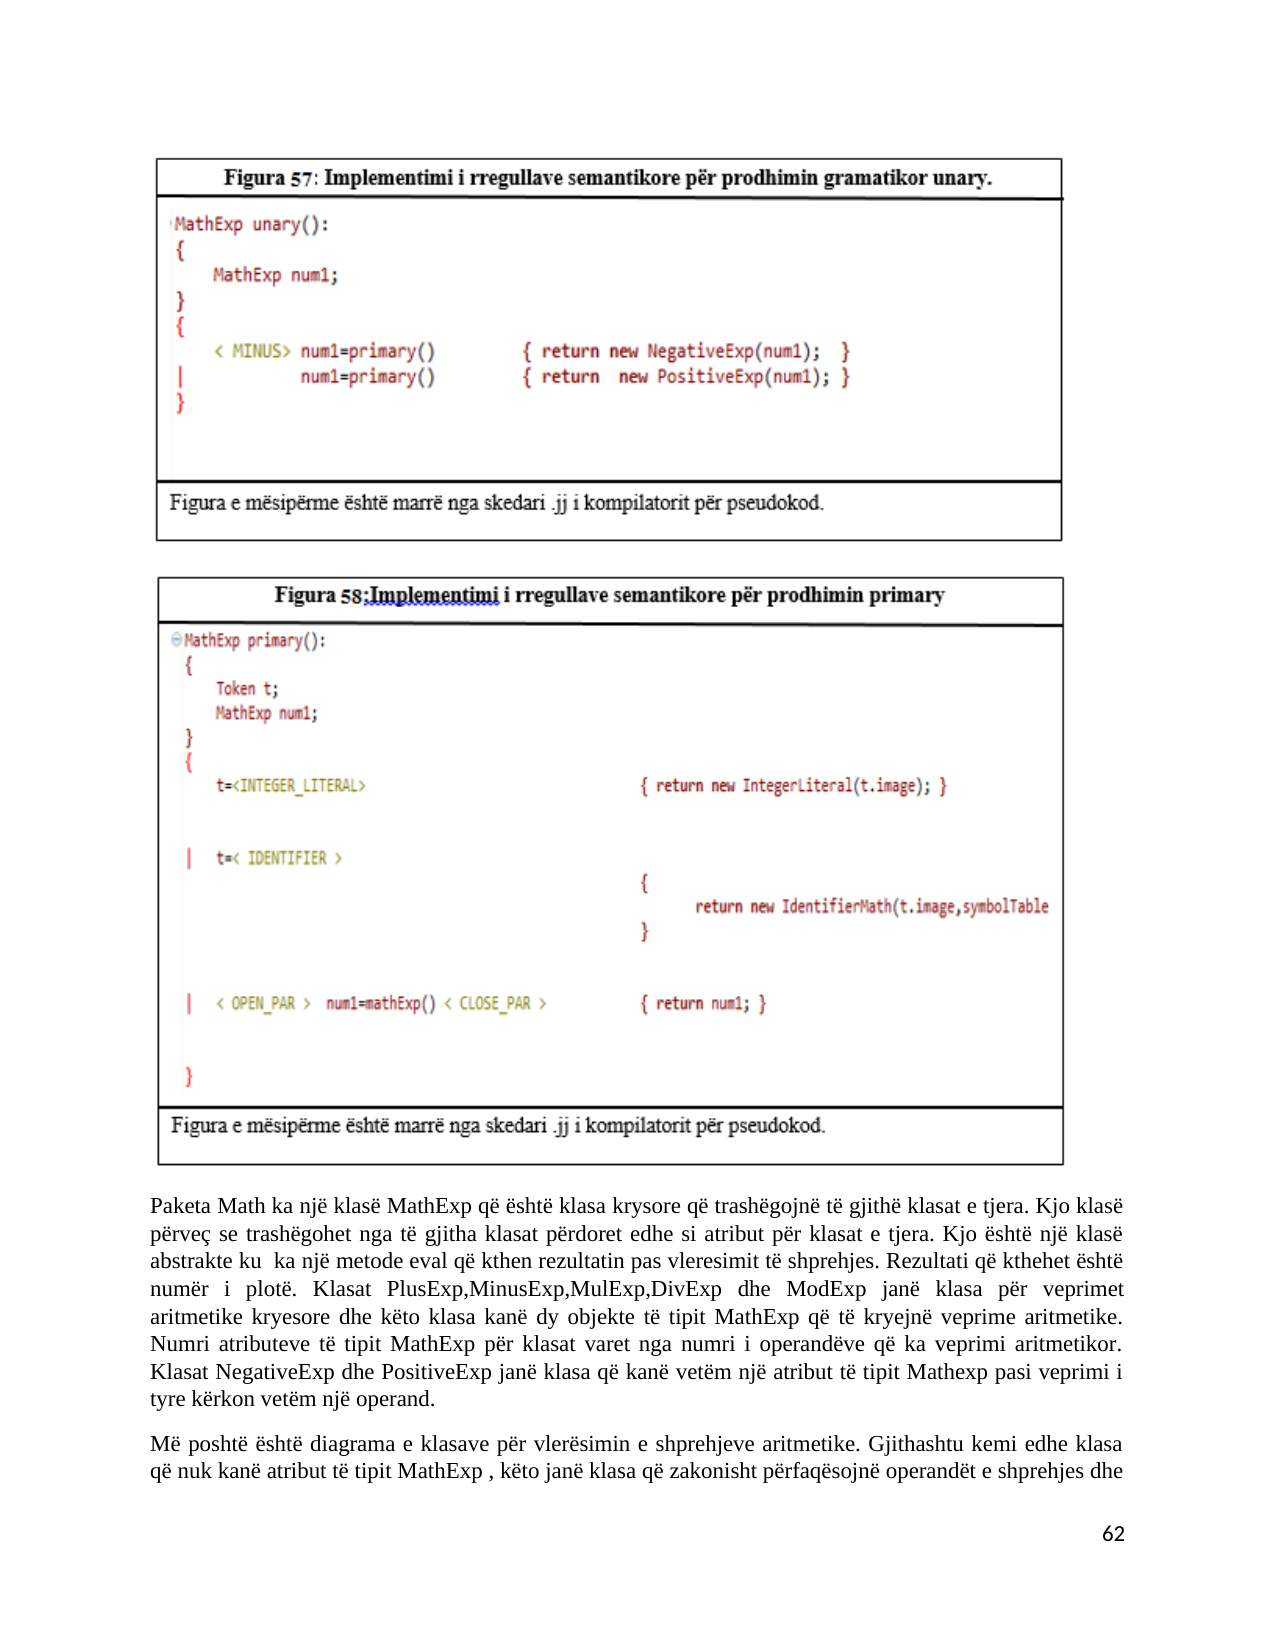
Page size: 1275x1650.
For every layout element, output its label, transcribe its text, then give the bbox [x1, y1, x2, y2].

picture [150, 571, 1072, 1175]
picture [150, 150, 1072, 554]
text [150, 1430, 1125, 1484]
text Paketa Math ka një klasë MathExp që është klasa krysore që trashëgojnë të gjithë klasat e tjera. Kjo klasë përveç se trashëgohet nga të gjitha klasat përdoret edhe si atribut për klasat e tjera. Kjo është një klasë abstrakte ku ka një metode eval që kthen rezultatin pas vleresimit të shprehjes. Rezultati që kthehet është numër i plotë. Klasat PlusExp,MinusExp,MulExp,DivExp dhe ModExp janë klasa për veprimet aritmetike kryesore dhe këto klasa kanë dy objekte të tipit MathExp që të kryejnë veprime aritmetike. Numri atributeve të tipit MathExp për klasat varet nga numri i operandëve që ka veprimi aritmetikor. Klasat NegativeExp dhe PositiveExp janë klasa që kanë vetëm një atribut të tipit Mathexp pasi veprimi i tyre kërkon vetëm një operand. [150, 1192, 1125, 1412]
